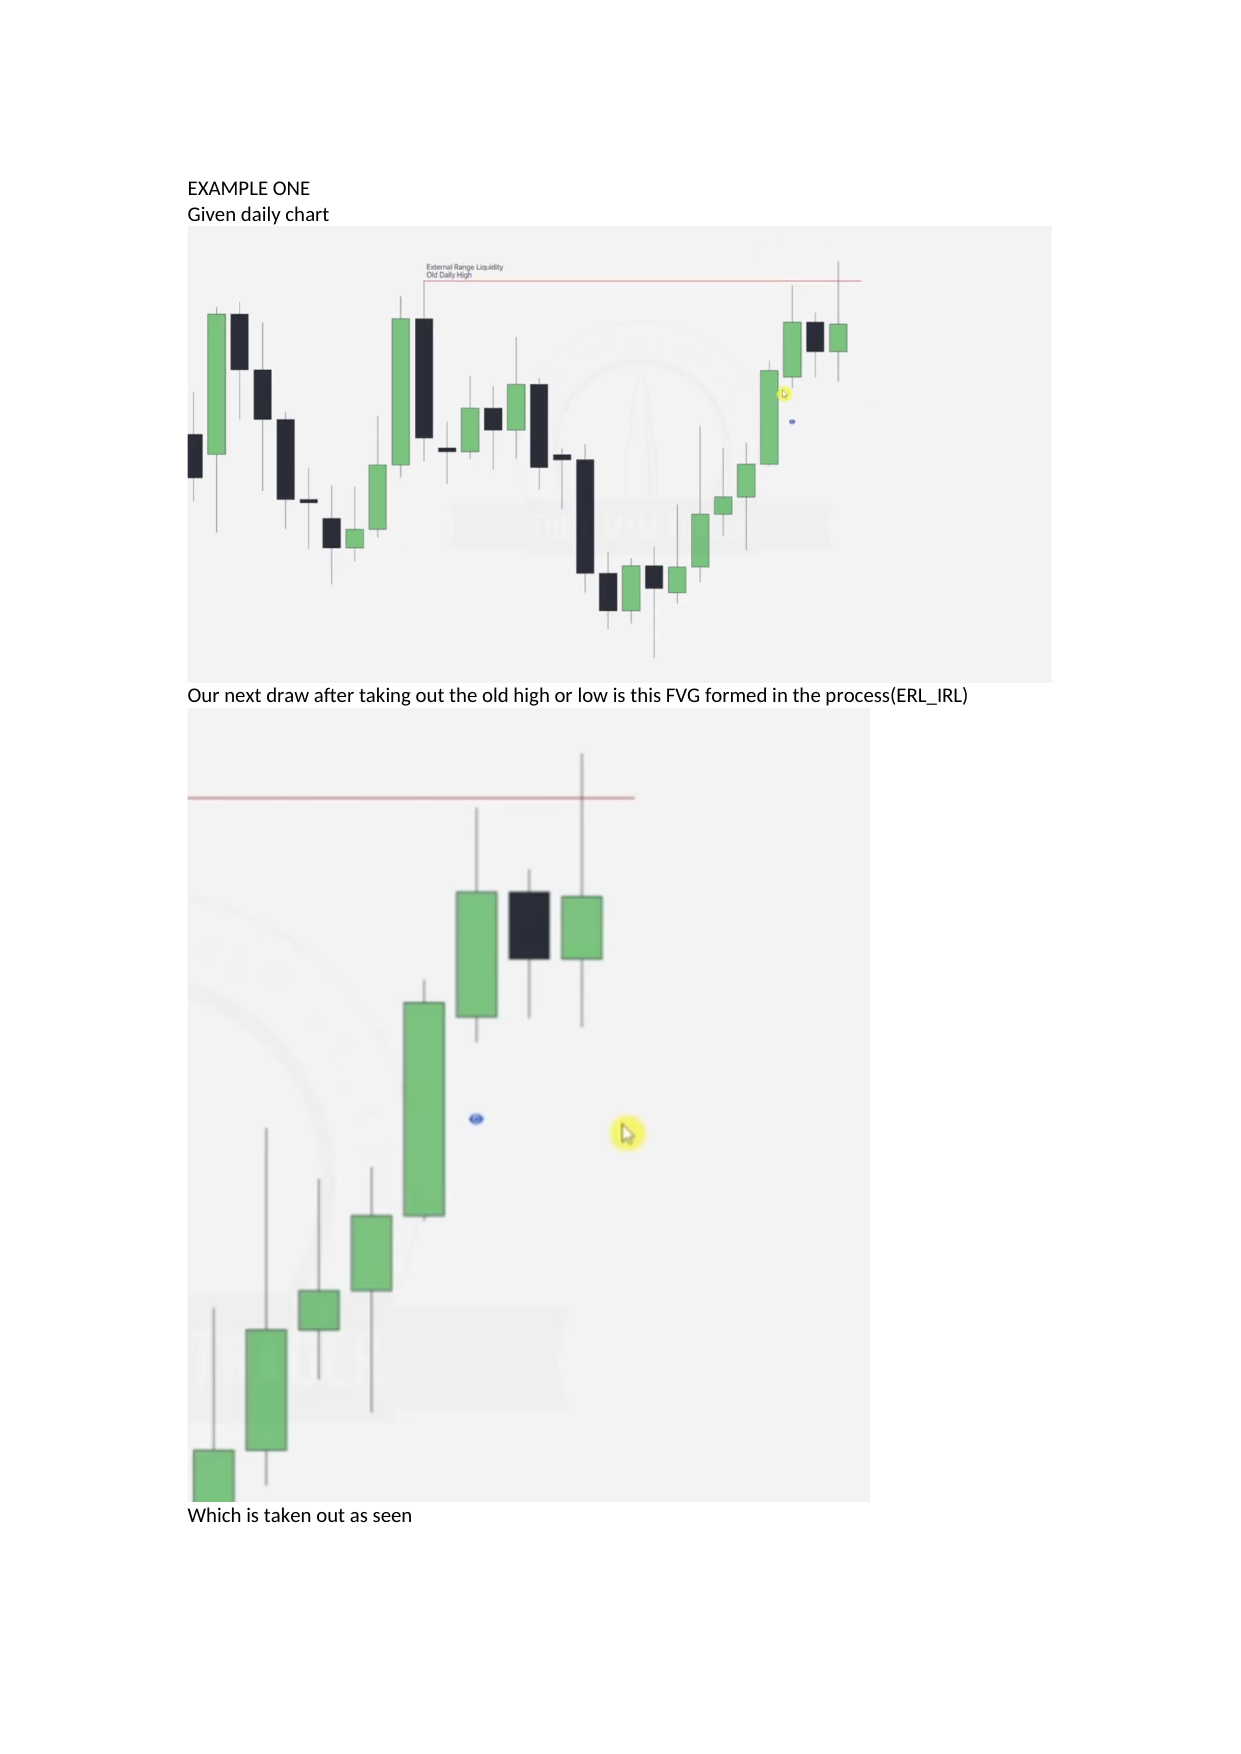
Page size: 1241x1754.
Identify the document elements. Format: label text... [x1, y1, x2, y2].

text Given daily chart [187, 201, 1053, 226]
picture [187, 226, 1052, 683]
text Which is taken out as seen [187, 1502, 1053, 1527]
text Our next draw after taking out the old high or low is this FVG formed in the process(ERL_IRL) [187, 683, 1053, 708]
text EXAMPLE ONE [187, 175, 1053, 201]
picture [187, 708, 871, 1502]
